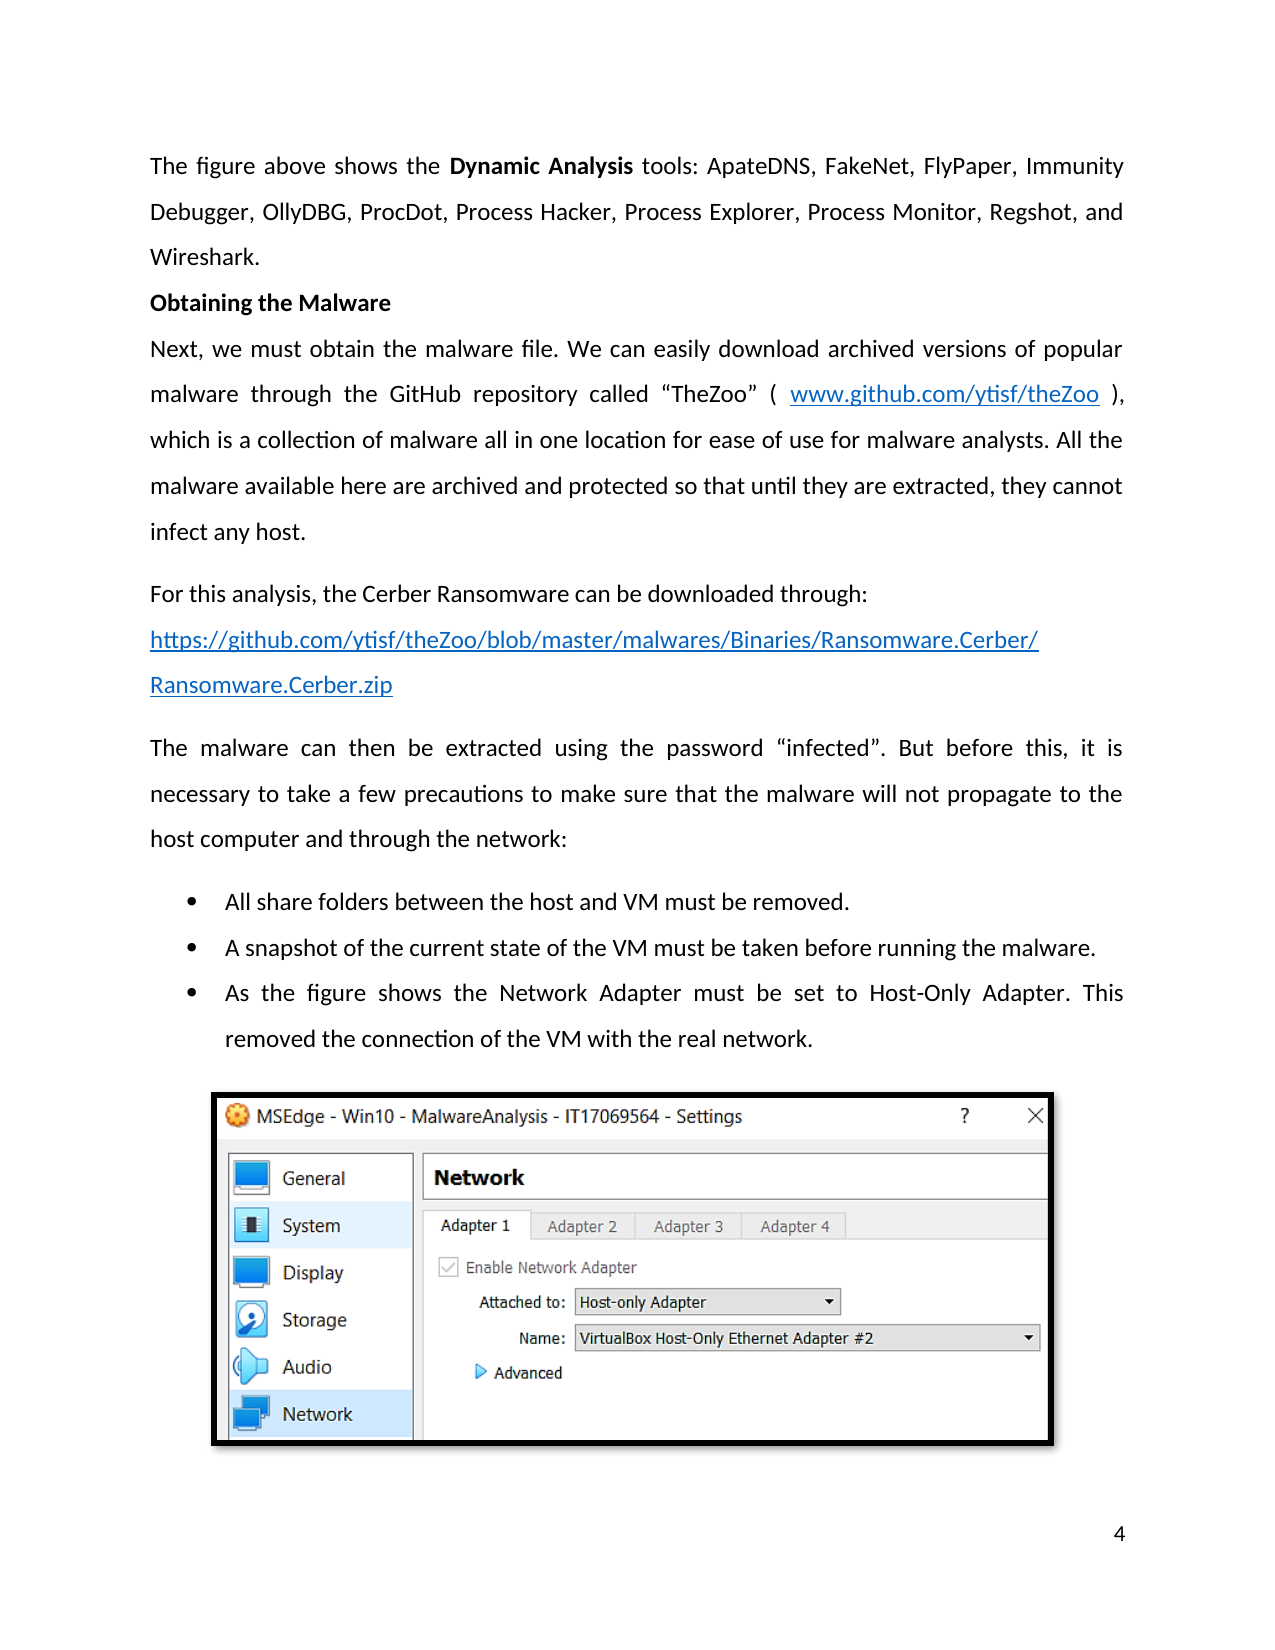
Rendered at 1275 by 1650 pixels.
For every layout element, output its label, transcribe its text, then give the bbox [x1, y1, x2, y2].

text Next, we must obtain the malware file. We can easily download archived versions of popular malware through the GitHub repository called “TheZoo” ( www.github.com/ytisf/theZoo ), which is a collection of malware all in one location for ease of use for malware analysts. All the malware available here are archived and protected so that until they are extracted, they cannot infect any host. [150, 333, 1125, 546]
text https://github.com/ytisf/theZoo/blob/master/malwares/Binaries/Ransomware.Cerber/Ransomware.Cerber.zip [150, 624, 1125, 700]
list A snapshot of the current state of the VM must be taken before running the malware. [187, 932, 1125, 962]
text The figure above shows the Dynamic Analysis tools: ApateDNS, FakeNet, FlyPaper, Immunity Debugger, OllyDBG, ProcDot, Process Hacker, Process Explorer, Process Monitor, Regshot, and Wireshark. [150, 150, 1125, 272]
list As the figure shows the Network Adapter must be set to Host-Only Adapter. This removed the connection of the VM with the real network. [187, 977, 1125, 1054]
text Obtaining the Malware [150, 287, 1125, 318]
text The malware can then be extracted using the password “infected”. But before this, it is necessary to take a few precautions to make sure that the malware will not propagate to the host computer and through the network: [150, 732, 1125, 854]
picture [217, 1098, 1048, 1440]
list All share folders between the host and VM must be removed. [187, 886, 1125, 916]
text For this analysis, the Cerber Ransomware can be downloaded through: [150, 578, 1125, 609]
